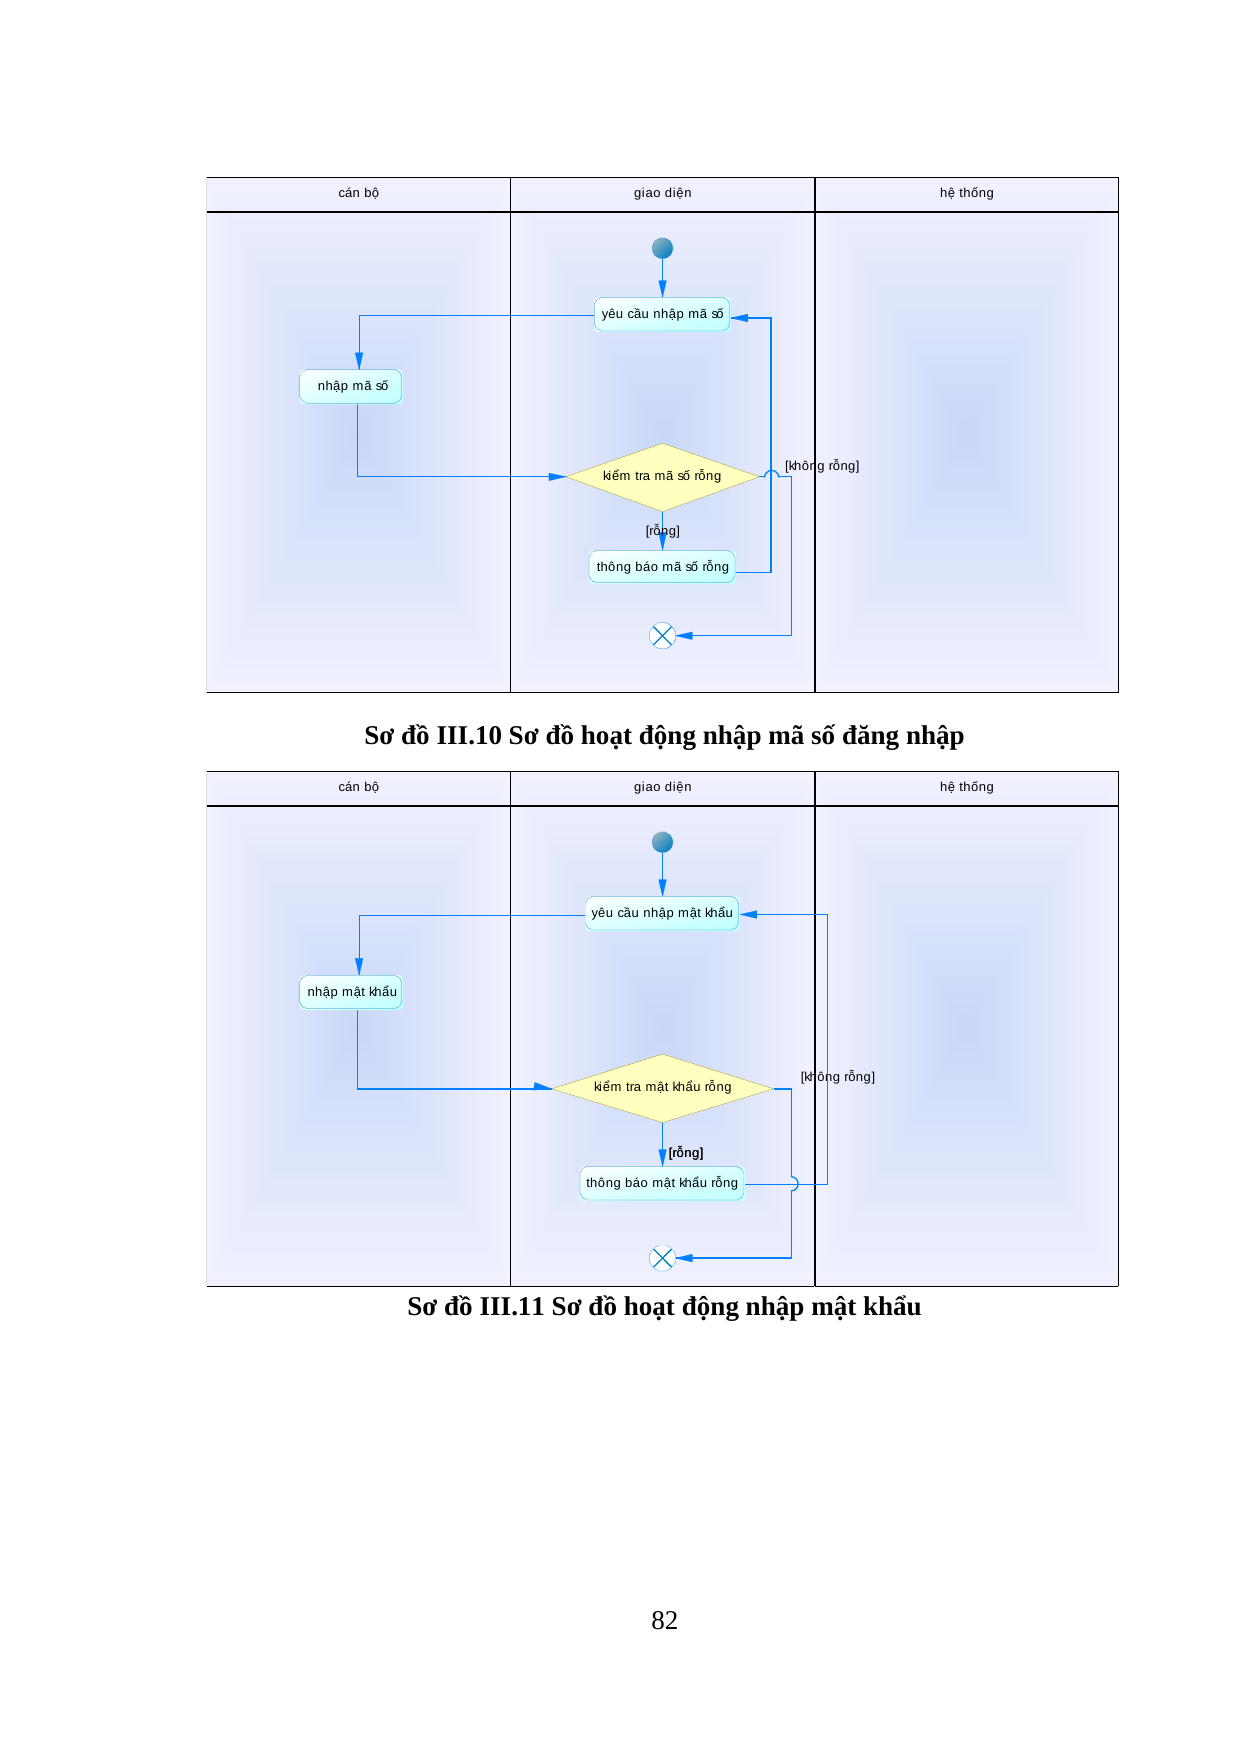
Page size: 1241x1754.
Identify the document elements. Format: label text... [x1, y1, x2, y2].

picture [653, 1248, 662, 1258]
picture [299, 369, 402, 404]
picture [585, 896, 739, 931]
picture [594, 297, 730, 332]
picture [652, 831, 674, 853]
picture [652, 237, 674, 259]
picture [579, 1166, 744, 1201]
picture [588, 550, 736, 583]
picture [299, 975, 402, 1009]
